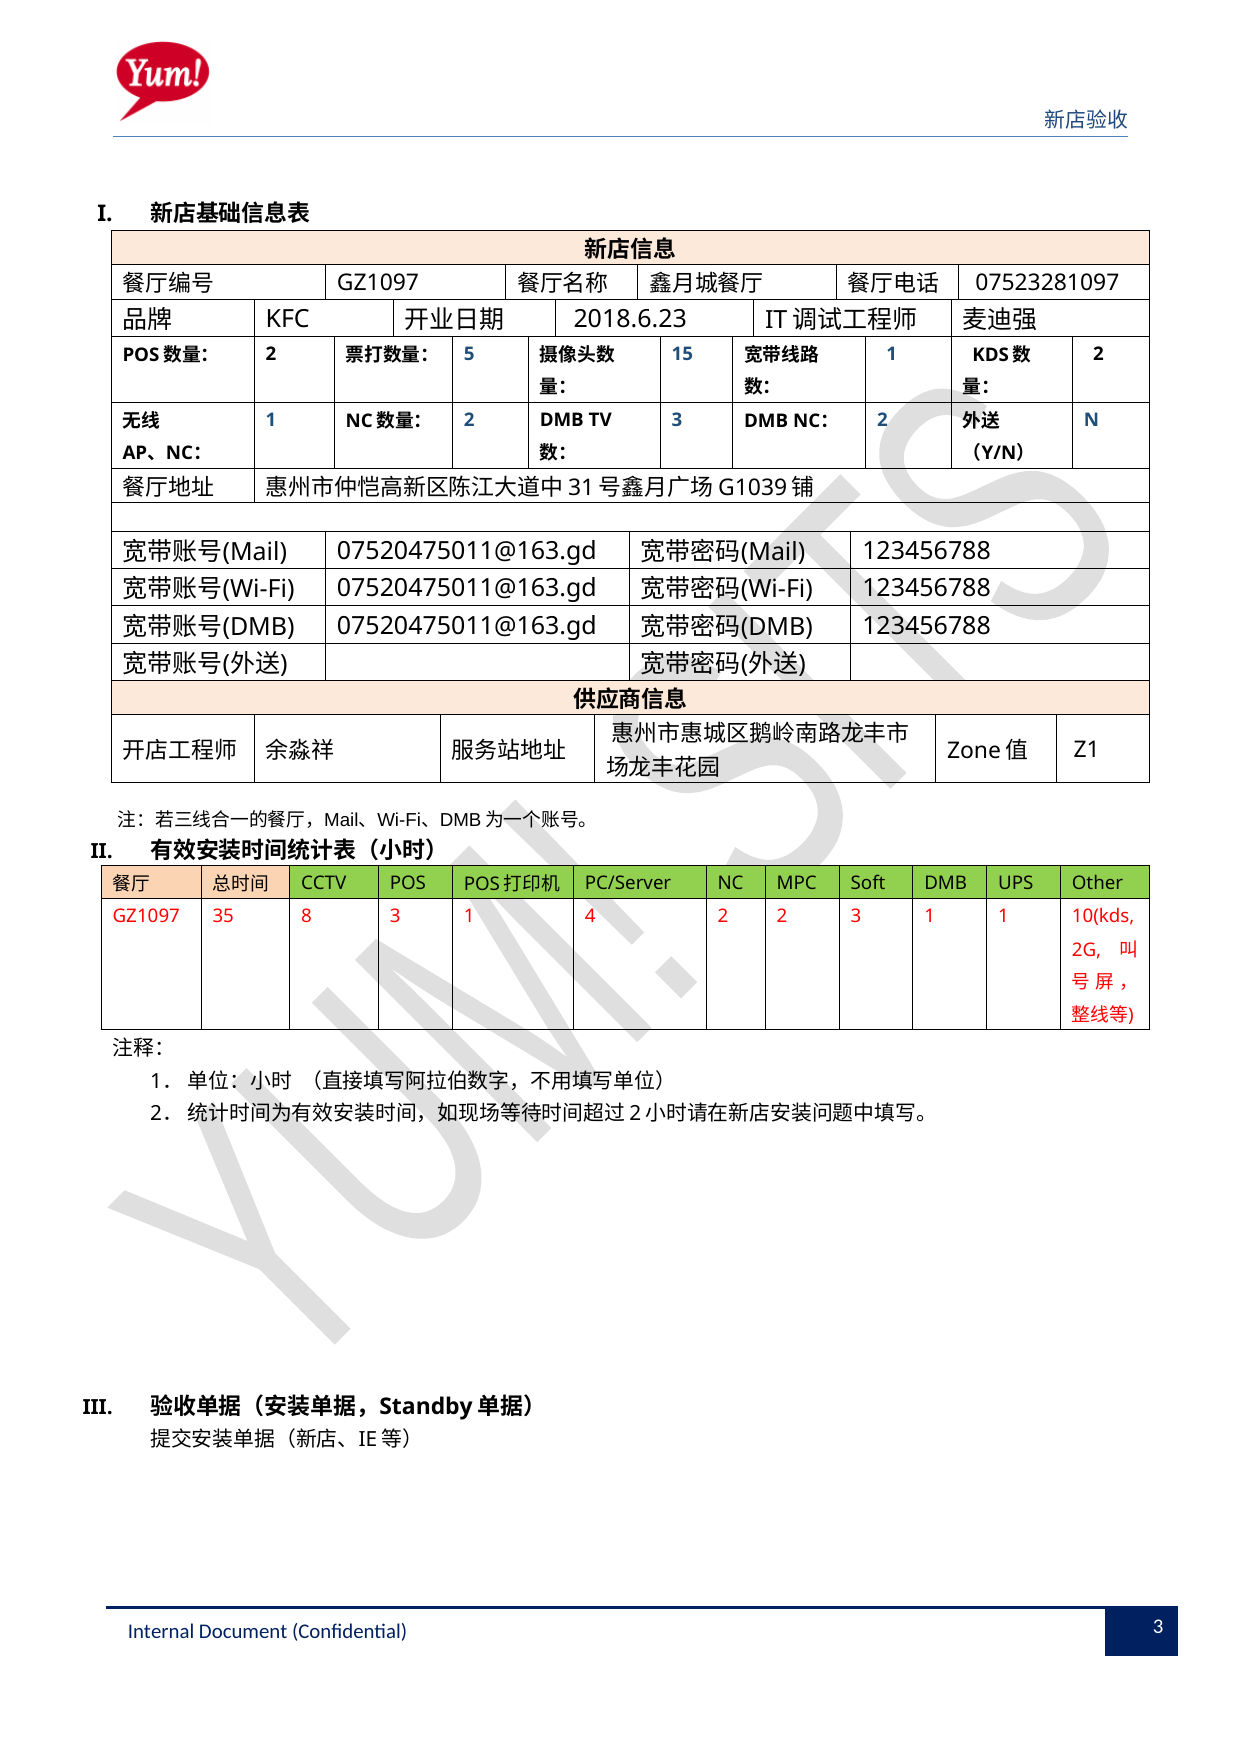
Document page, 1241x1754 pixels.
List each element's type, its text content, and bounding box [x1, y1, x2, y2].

table_cell [112, 503, 1149, 531]
table_cell 2018.6.23 [556, 300, 753, 336]
table_cell 宽带密码(DMB) [630, 606, 850, 642]
table_cell 宽带账号(DMB) [112, 606, 325, 642]
table_cell 2 [766, 899, 839, 1029]
table_cell 宽带账号(Mail) [112, 532, 325, 568]
table_cell GZ1097 [326, 265, 505, 298]
list 验收单据（安装单据，Standby单据） [112, 1388, 1128, 1421]
table_cell GZ1097 [102, 899, 201, 1029]
list 新店基础信息表 [112, 194, 1128, 228]
table_cell 开业日期 [394, 300, 555, 336]
table_cell 2 [707, 899, 765, 1029]
table_cell 3 [379, 899, 452, 1029]
table_cell 开店工程师 [112, 715, 254, 782]
text 提交安装单据（新店、IE等） [150, 1421, 1128, 1454]
table_cell 07520475011@163.gd [326, 569, 629, 605]
table_cell 1 [913, 899, 986, 1029]
table_header UPS [987, 866, 1060, 898]
table_cell Zone值 [936, 715, 1056, 782]
table_header Other [1061, 866, 1149, 898]
table_cell 鑫月城餐厅 [638, 265, 836, 298]
table_header DMB [913, 866, 986, 898]
table_cell 1 [866, 337, 951, 402]
table_cell 惠州市惠城区鹅岭南路龙丰市场龙丰花园 [595, 715, 935, 782]
list 有效安装时间统计表（小时） [112, 831, 1128, 865]
table_cell 1 [453, 899, 573, 1029]
table_cell 餐厅地址 [112, 469, 254, 502]
table_cell 宽带账号(Wi-Fi) [112, 569, 325, 605]
table_cell 123456788 [851, 606, 1149, 642]
table_cell NC数量： [335, 403, 452, 468]
table_cell 新店信息 [112, 231, 1149, 264]
table_cell N [1073, 403, 1149, 468]
table_cell 宽带线路数： [733, 337, 865, 402]
table_cell 07520475011@163.gd [326, 606, 629, 642]
table_cell 宽带密码(Mail) [630, 532, 850, 568]
table_cell KDS数量： [952, 337, 1072, 402]
text 注：若三线合一的餐厅，Mail、Wi-Fi、DMB为一个账号。 [112, 804, 1128, 831]
table_cell 外送（Y/N） [952, 403, 1072, 468]
table_cell 餐厅名称 [506, 265, 637, 298]
table_header Soft [840, 866, 912, 898]
table_cell Z1 [1057, 715, 1149, 782]
table_cell KFC [255, 300, 393, 336]
table_cell 3 [840, 899, 912, 1029]
table_cell 票打数量： [335, 337, 452, 402]
table_cell 服务站地址 [441, 715, 594, 782]
list 单位：小时 （直接填写阿拉伯数字，不用填写单位） [150, 1063, 1128, 1095]
table_cell 摄像头数量： [529, 337, 660, 402]
table_cell 1 [255, 403, 334, 468]
table_cell 宽带密码(Wi-Fi) [630, 569, 850, 605]
table_cell 宽带密码(外送) [630, 644, 850, 680]
table_cell 2 [1073, 337, 1149, 402]
table_cell 07523281097 [959, 265, 1149, 298]
table_cell 15 [661, 337, 732, 402]
table_header NC [707, 866, 765, 898]
table_cell 8 [290, 899, 378, 1029]
table_cell 2 [866, 403, 951, 468]
table_header 总时间 [202, 866, 289, 898]
table_cell 123456788 [851, 569, 1149, 605]
table_cell 5 [453, 337, 528, 402]
table_cell 10(kds,2G,叫号屏，整线等) [1061, 899, 1149, 1029]
table_cell 123456788 [851, 532, 1149, 568]
table_cell DMB TV数： [529, 403, 660, 468]
table_cell 07520475011@163.gd [326, 532, 629, 568]
table_cell [851, 644, 1149, 680]
table_cell 无线AP、NC： [112, 403, 254, 468]
text 注释： [112, 1030, 1128, 1063]
table_cell 35 [202, 899, 289, 1029]
table_cell DMB NC： [733, 403, 865, 468]
table_cell 4 [574, 899, 706, 1029]
table_header POS打印机 [453, 866, 573, 898]
table_cell 餐厅电话 [837, 265, 958, 298]
table_cell 品牌 [112, 300, 254, 336]
table_header CCTV [290, 866, 378, 898]
table_header MPC [766, 866, 839, 898]
table_cell 供应商信息 [112, 681, 1149, 714]
table_cell 余淼祥 [255, 715, 440, 782]
table_cell 宽带账号(外送) [112, 644, 325, 680]
table_header POS [379, 866, 452, 898]
table_header 餐厅 [102, 866, 201, 898]
table_cell 2 [255, 337, 334, 402]
table_cell IT调试工程师 [754, 300, 951, 336]
table_cell 1 [987, 899, 1060, 1029]
list 统计时间为有效安装时间，如现场等待时间超过2小时请在新店安装问题中填写。 [150, 1095, 1128, 1128]
table_header PC/Server [574, 866, 706, 898]
table_cell [326, 644, 629, 680]
table_cell POS数量： [112, 337, 254, 402]
table_cell 2 [453, 403, 528, 468]
table_cell 惠州市仲恺高新区陈江大道中31号鑫月广场G1039铺 [255, 469, 1149, 502]
table_cell 麦迪强 [952, 300, 1149, 336]
table_cell 餐厅编号 [112, 265, 325, 298]
table_cell 3 [661, 403, 732, 468]
